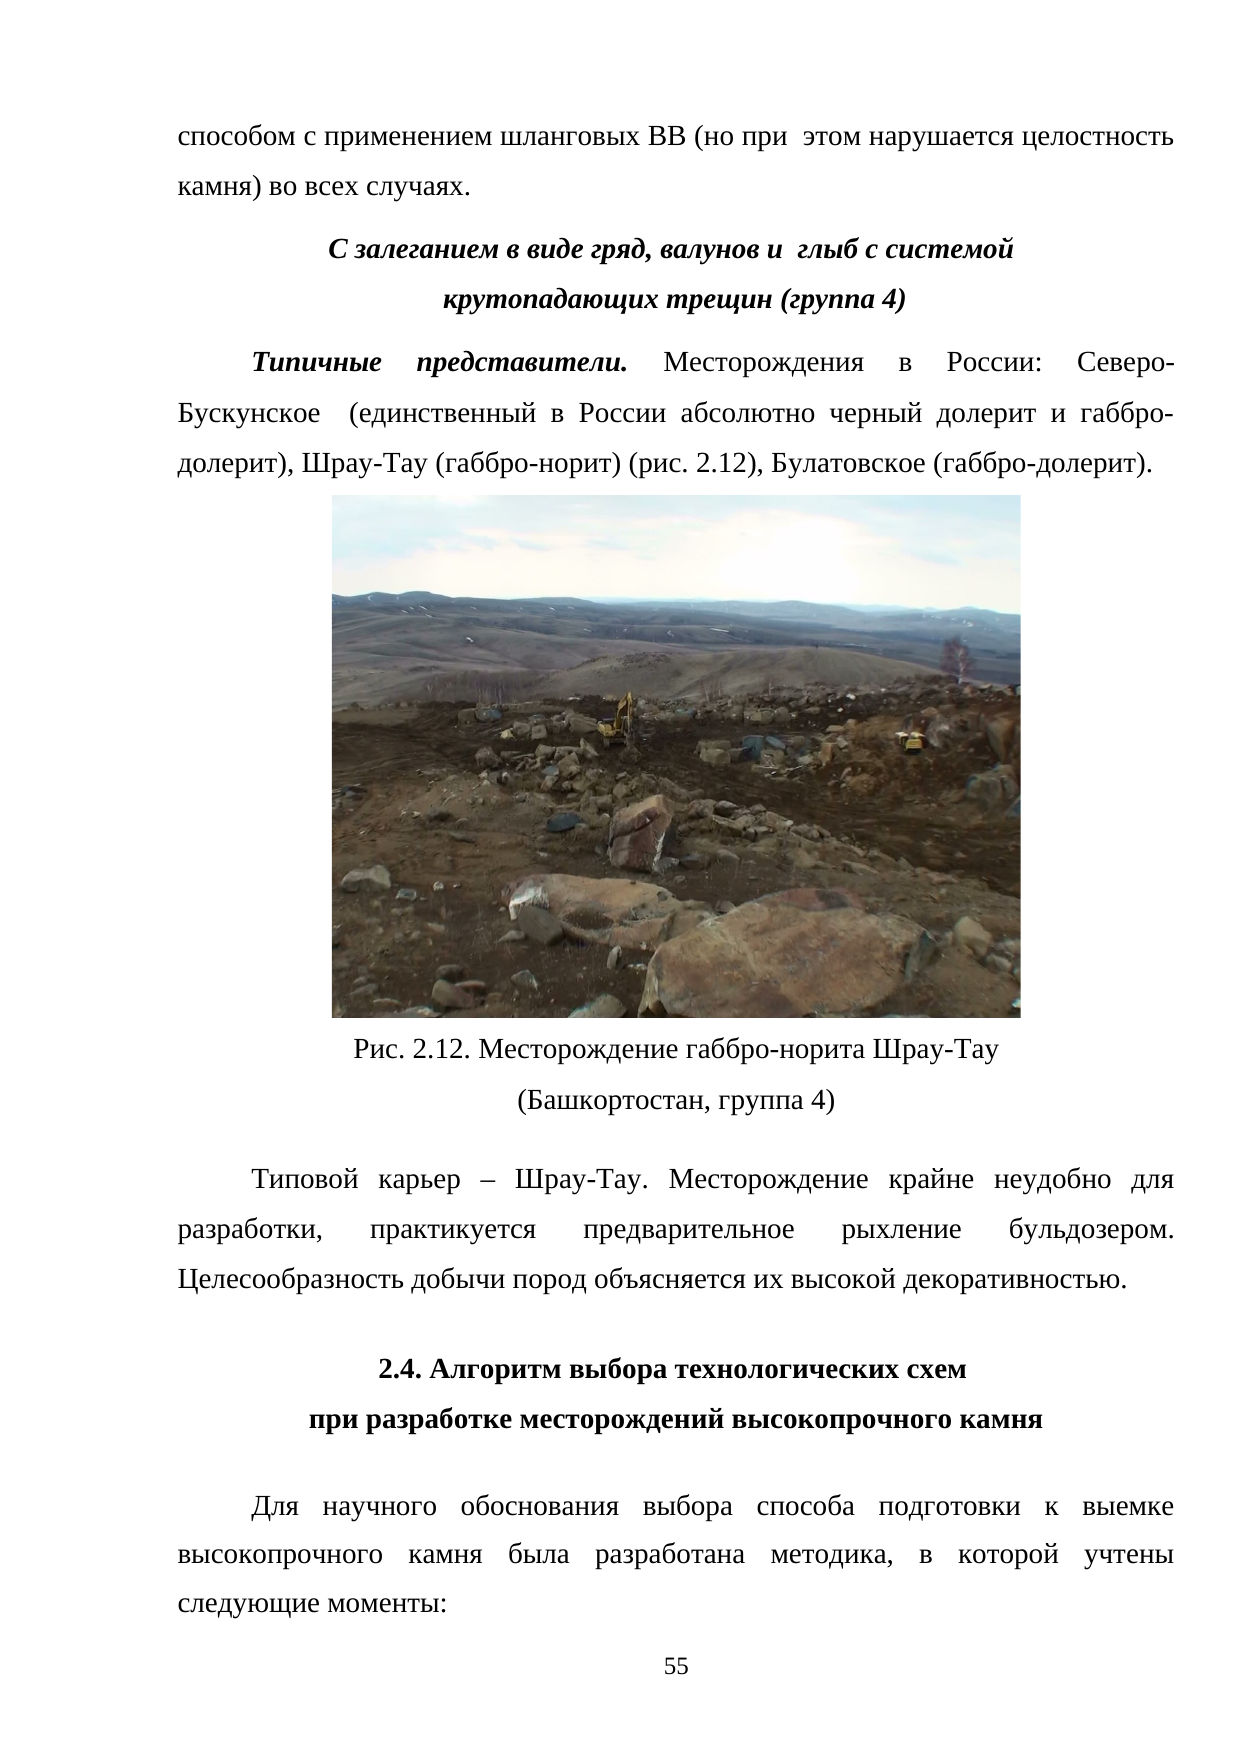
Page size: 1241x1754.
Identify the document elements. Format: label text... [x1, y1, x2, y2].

text (Башкортостан, группа 4) [177, 1082, 1175, 1115]
text С залеганием в виде гряд, валунов и глыб с системой крутопадающих трещин (группа 4) [177, 231, 1175, 315]
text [177, 118, 1175, 202]
picture [331, 495, 1021, 1018]
text Типовой карьер – Шрау-Тау. Месторождение крайне неудобно для разработки, практикуется предварительное рыхление бульдозером. Целесообразность добычи пород объясняется их высокой декоративностью. [177, 1161, 1175, 1295]
text Рис. 2.12. Месторождение габбро-норита Шрау-Тау [177, 1032, 1175, 1065]
text 2.4. Алгоритм выбора технологических схем при разработке месторождений высокопрочного камня [177, 1351, 1175, 1435]
text Типичные представители. Месторождения в России: Северо-Бускунское (единственный в России абсолютно черный долерит и габбро-долерит), Шрау-Тау (габбро-норит) (рис. 2.12), Булатовское (габбро-долерит). [177, 344, 1175, 478]
text Для научного обоснования выбора способа подготовки к выемке высокопрочного камня была разработана методика, в которой учтены следующие моменты: [177, 1488, 1175, 1619]
